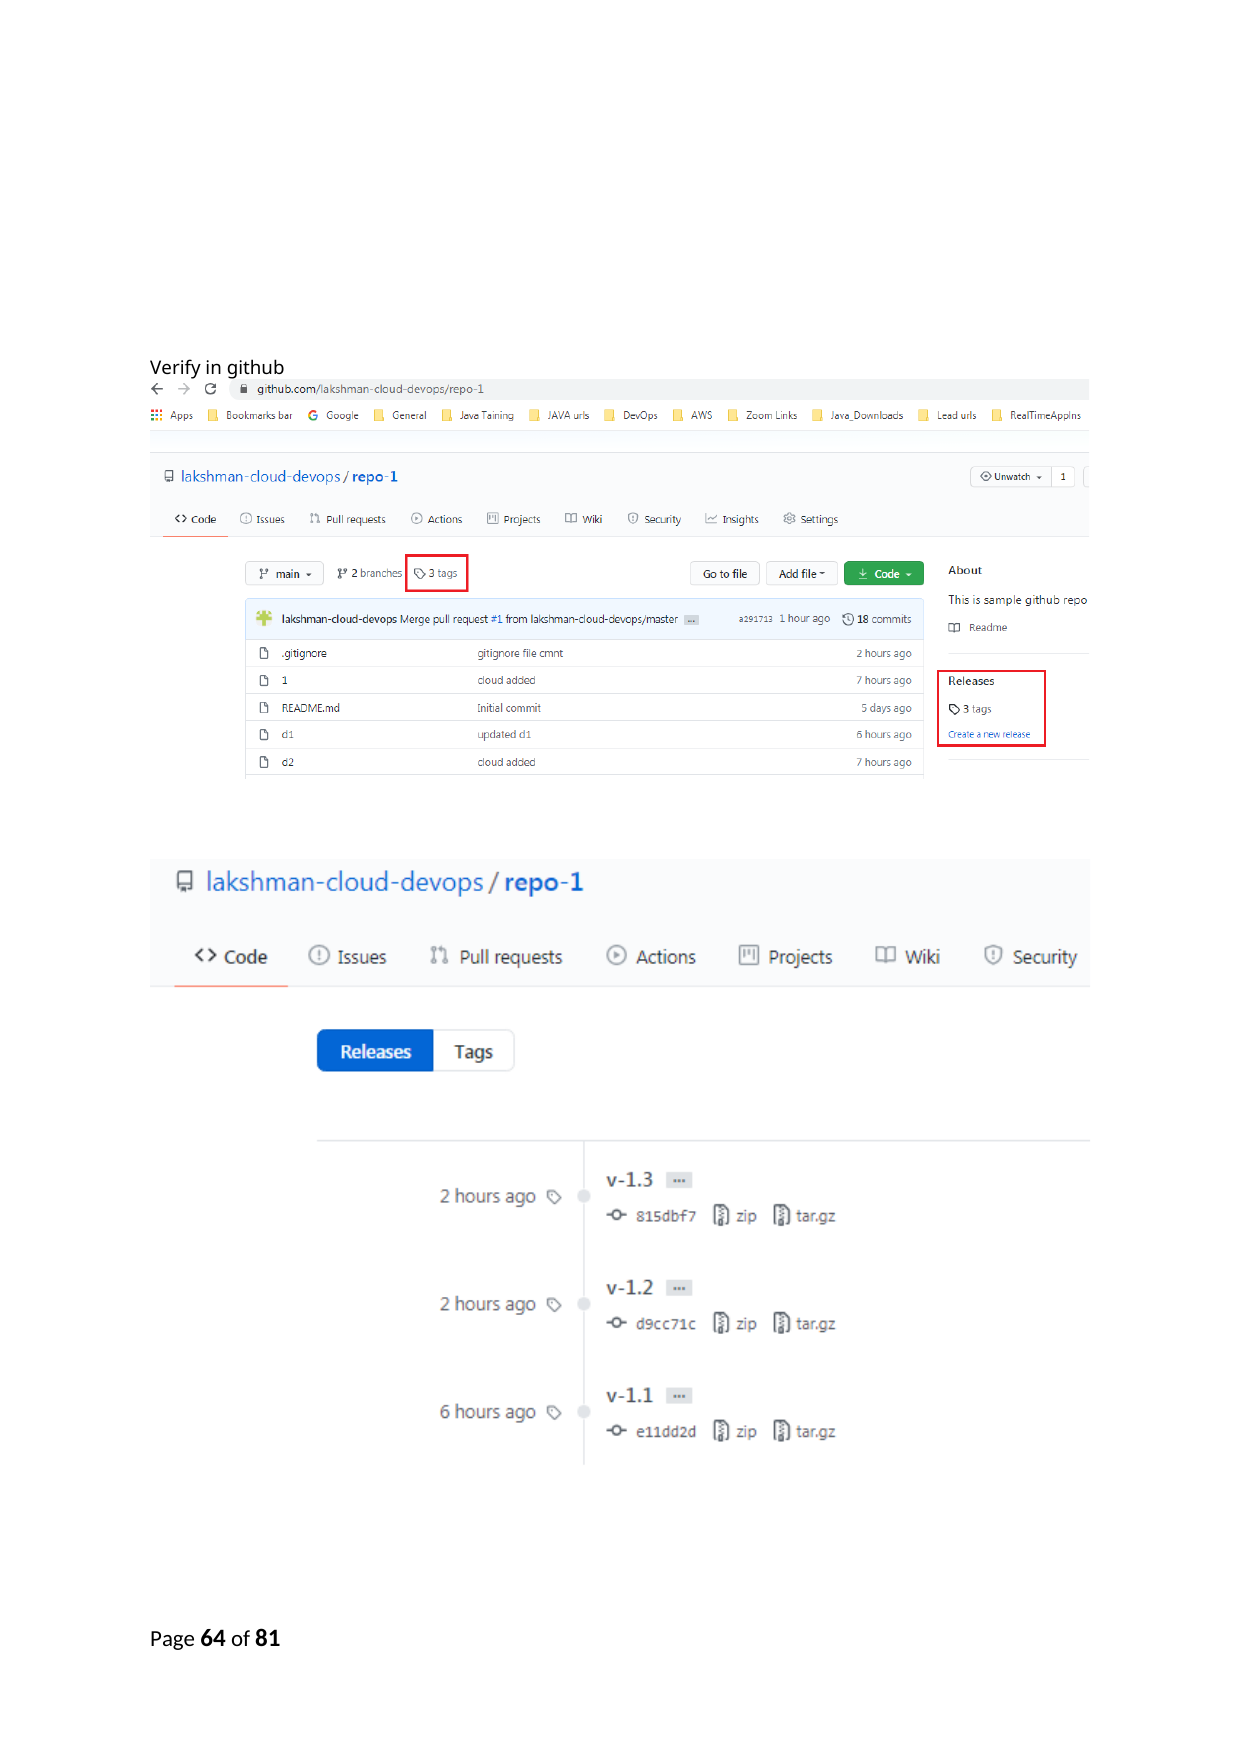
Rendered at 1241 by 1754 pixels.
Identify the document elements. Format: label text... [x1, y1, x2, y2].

picture [150, 859, 1091, 1500]
picture [150, 379, 1090, 779]
text Verify in github [150, 354, 1090, 379]
